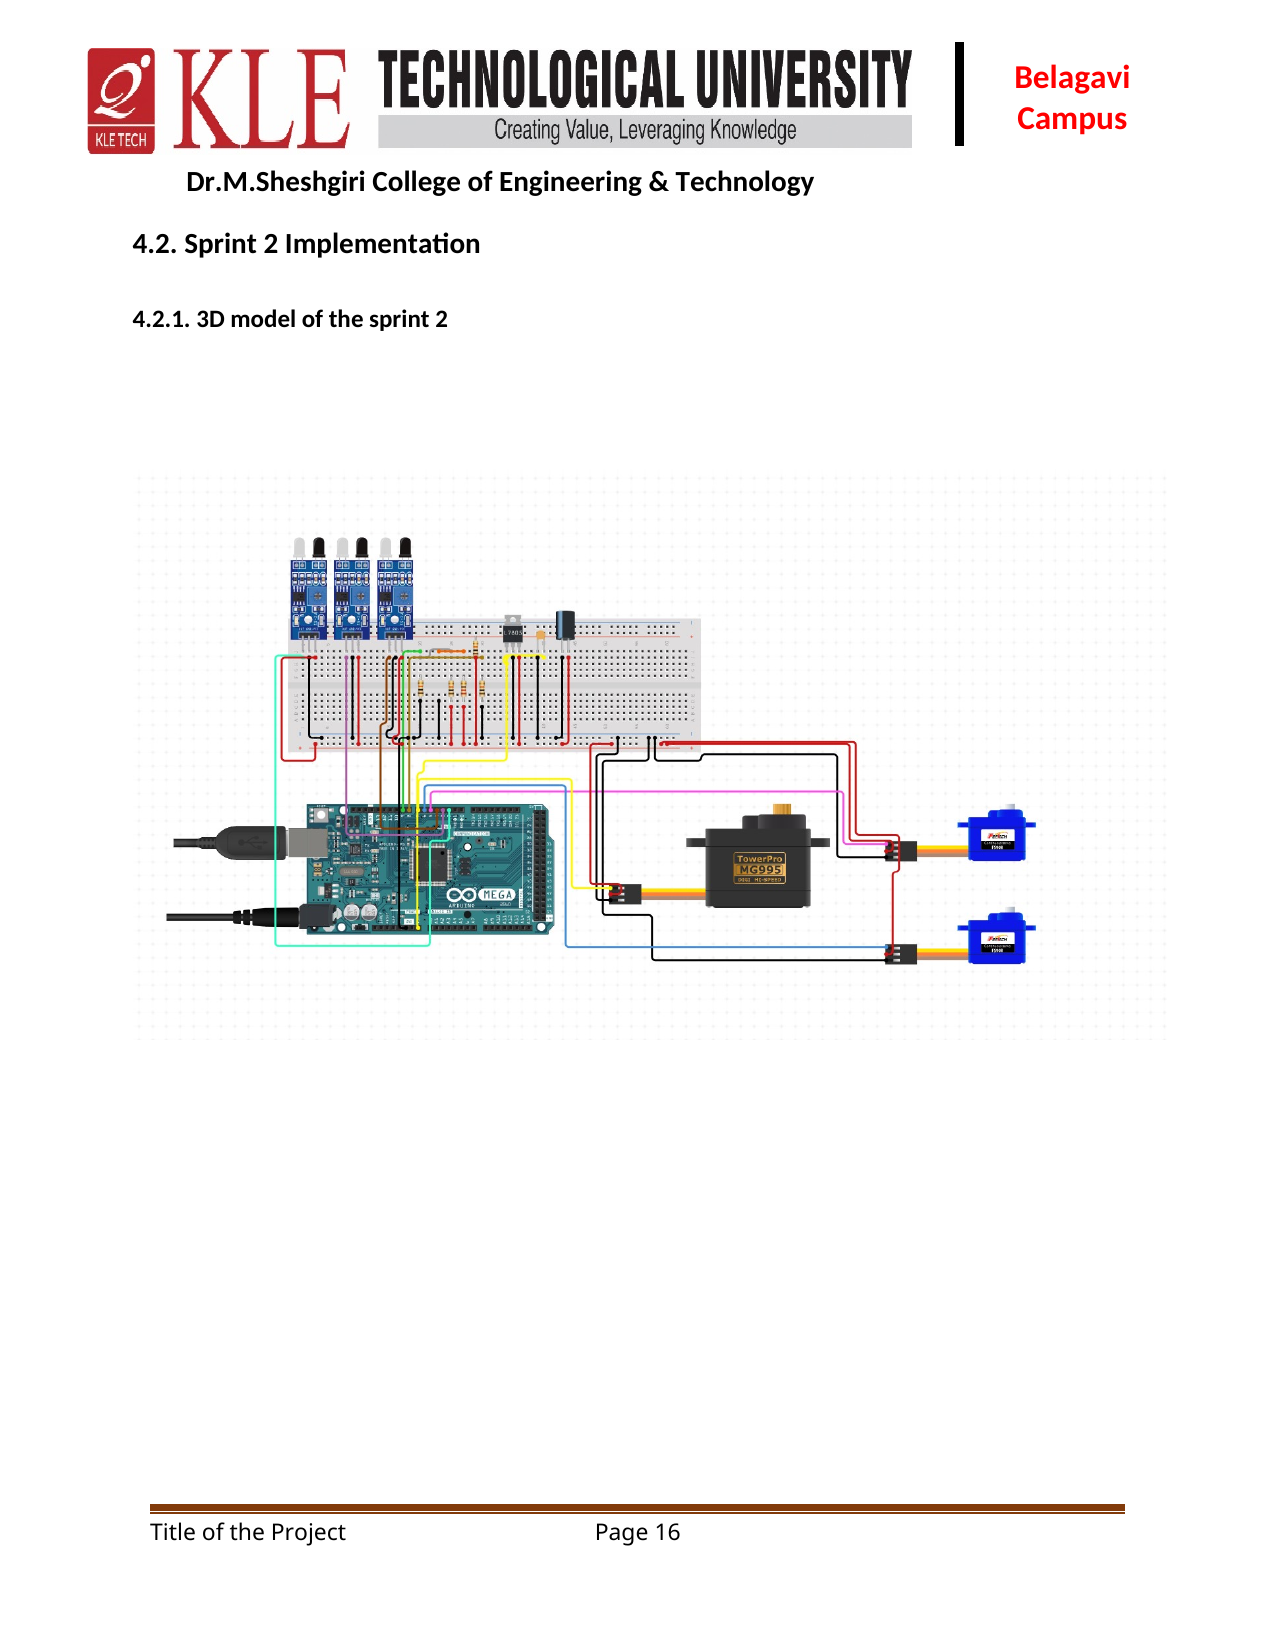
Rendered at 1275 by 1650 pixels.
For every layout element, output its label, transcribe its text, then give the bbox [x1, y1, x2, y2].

picture [87, 48, 912, 155]
picture [132, 469, 1167, 1040]
text 4.2. Sprint 2 Implementation [132, 225, 1125, 261]
text 4.2.1. 3D model of the sprint 2 [132, 303, 1125, 334]
